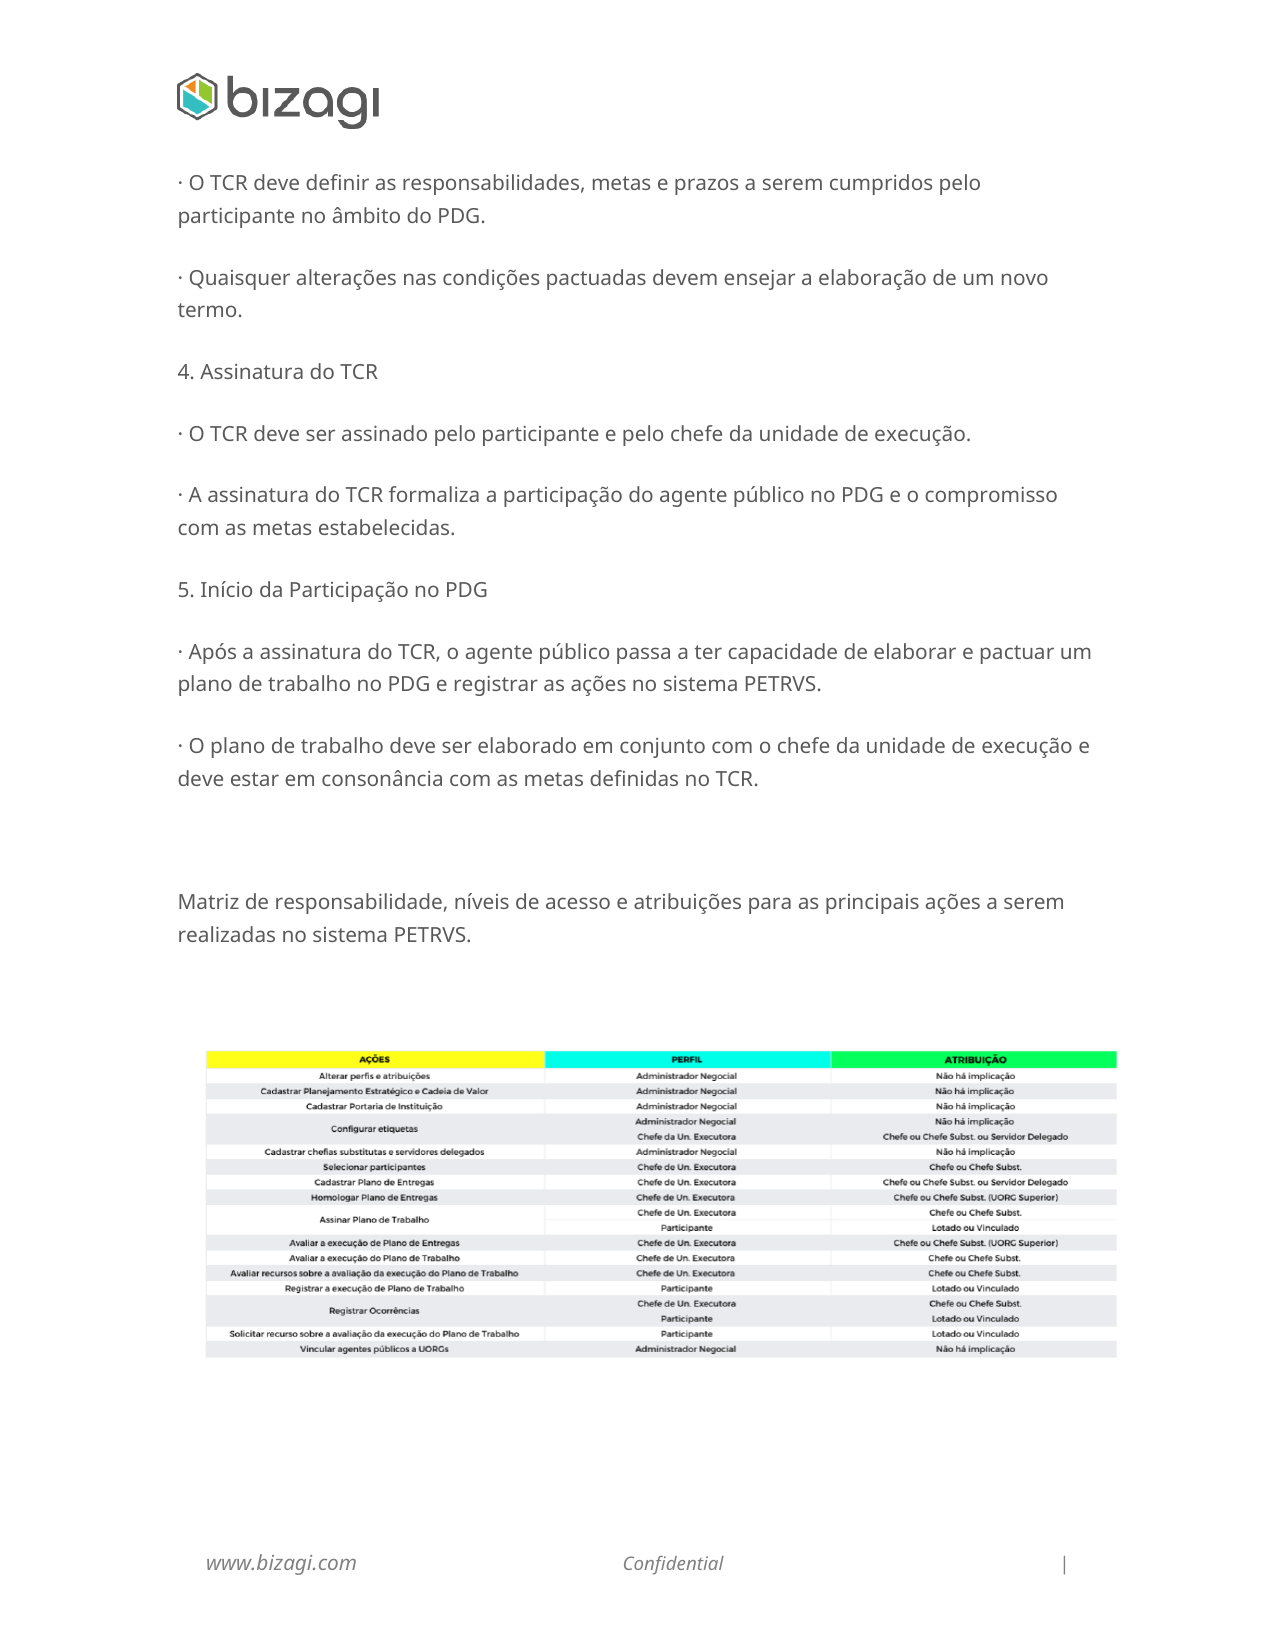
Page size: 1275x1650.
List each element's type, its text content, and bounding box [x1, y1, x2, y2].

text Matriz de responsabilidade, níveis de acesso e atribuições para as principais ações a serem realizadas no sistema PETRVS. [177, 887, 1098, 948]
text · Quaisquer alterações nas condições pactuadas devem ensejar a elaboração de um novo termo. [177, 263, 1098, 324]
text · A assinatura do TCR formaliza a participação do agente público no PDG e o compromisso com as metas estabelecidas. [177, 481, 1098, 542]
text · O TCR deve definir as responsabilidades, metas e prazos a serem cumpridos pelo participante no âmbito do PDG. [177, 168, 1098, 229]
text 5. Início da Participação no PDG [177, 575, 1098, 603]
text · O plano de trabalho deve ser elaborado em conjunto com o chefe da unidade de execução e deve estar em consonância com as metas definidas no TCR. [177, 731, 1098, 792]
text 4. Assinatura do TCR [177, 357, 1098, 386]
text · O TCR deve ser assinado pelo participante e pelo chefe da unidade de execução. [177, 419, 1098, 447]
text · Após a assinatura do TCR, o agente público passa a ter capacidade de elaborar e pactuar um plano de trabalho no PDG e registrar as ações no sistema PETRVS. [177, 637, 1098, 698]
picture [196, 1043, 1117, 1367]
picture [177, 73, 379, 129]
